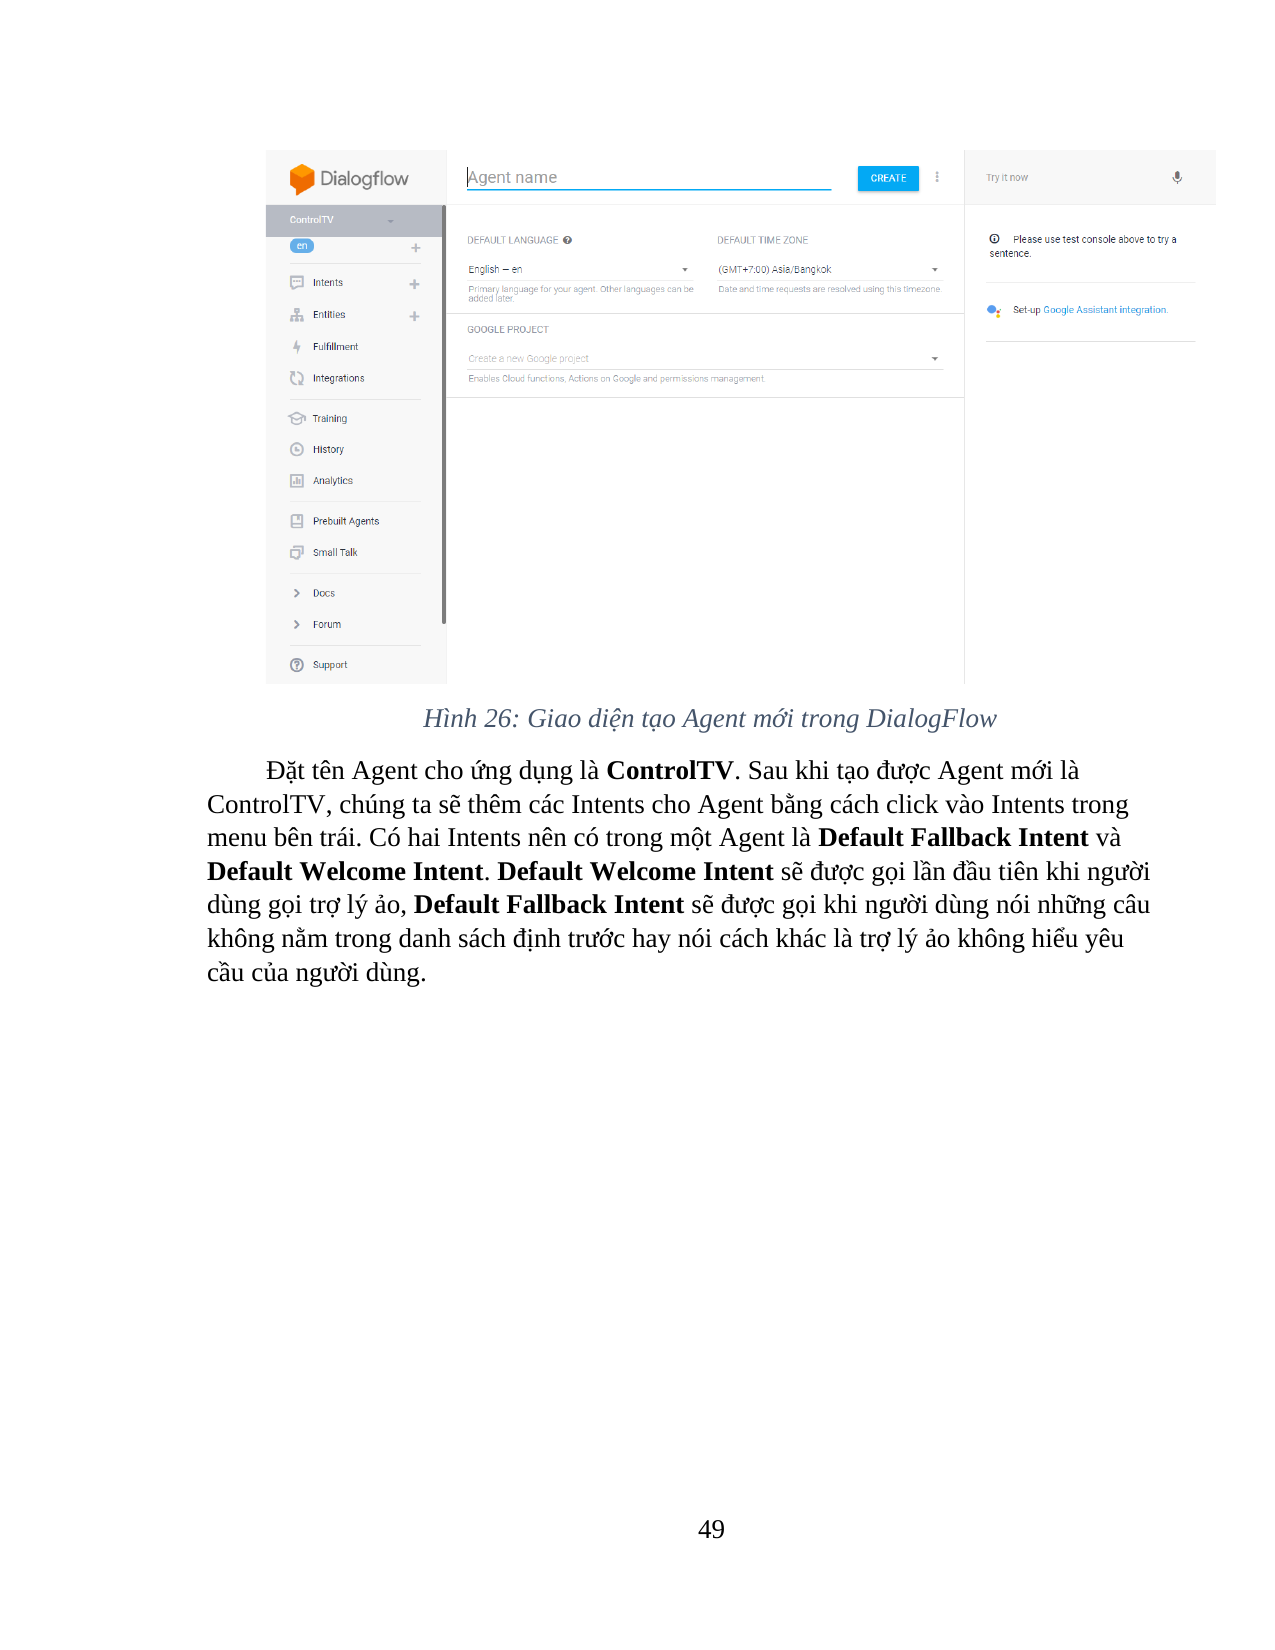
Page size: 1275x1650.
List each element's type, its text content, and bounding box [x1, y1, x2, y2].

picture [265, 150, 1216, 684]
text Hình 26: Giao diện tạo Agent mới trong DialogFlow [207, 702, 1157, 734]
text Đặt tên Agent cho ứng dụng là ControlTV. Sau khi tạo được Agent mới là ControlTV, chúng ta sẽ thêm các Intents cho Agent bằng cách click vào Intents trong menu bên trái. Có hai Intents nên có trong một Agent là Default Fallback Intent và Default Welcome Intent. Default Welcome Intent sẽ được gọi lần đầu tiên khi người dùng gọi trợ lý ảo, Default Fallback Intent sẽ được gọi khi người dùng nói những câu không nằm trong danh sách định trước hay nói cách khác là trợ lý ảo không hiểu yêu cầu của người dùng. [207, 754, 1157, 987]
